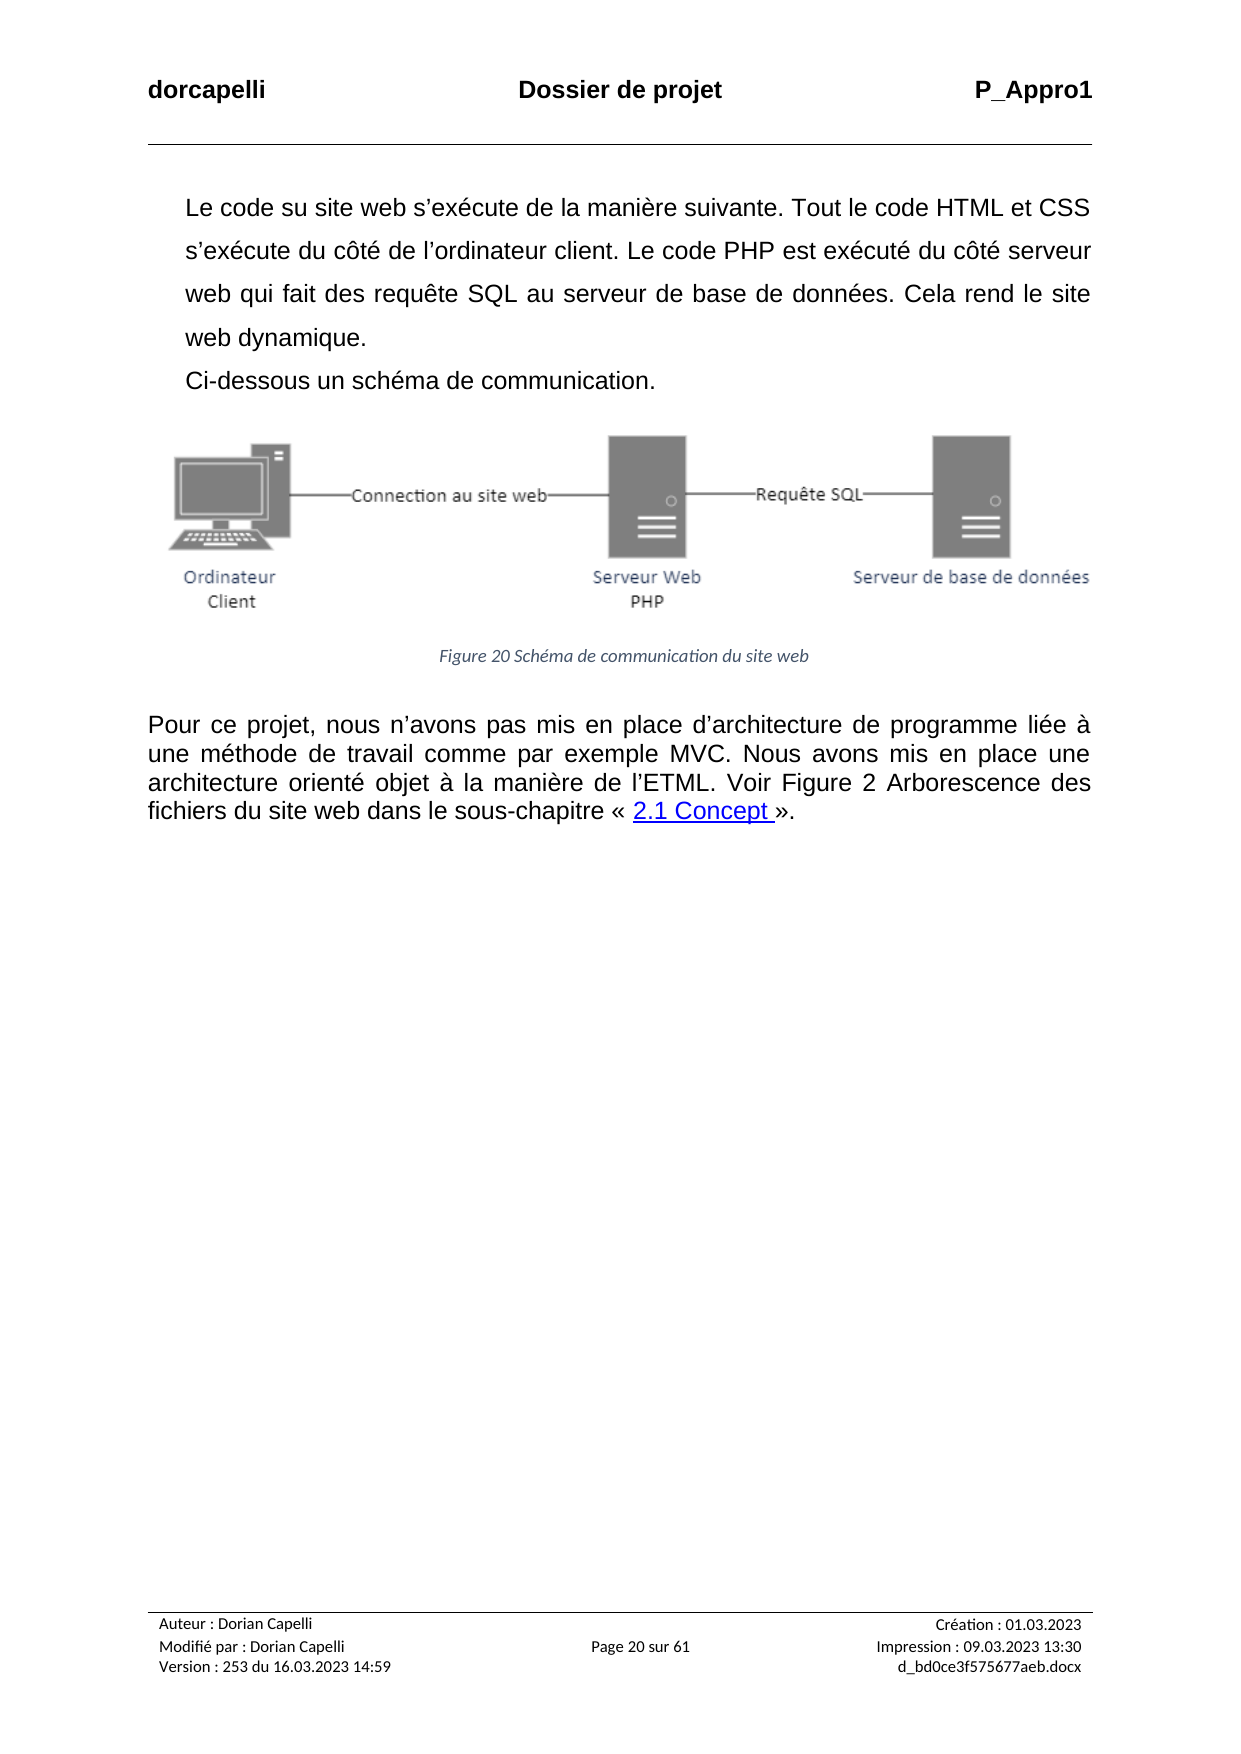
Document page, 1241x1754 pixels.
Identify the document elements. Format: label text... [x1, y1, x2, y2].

text Ci-dessous un schéma de communication. [185, 366, 1092, 394]
picture [147, 411, 1103, 635]
text Le code su site web s’exécute de la manière suivante. Tout le code HTML et CSS s’exécute du côté de l’ordinateur client. Le code PHP est exécuté du côté serveur web qui fait des requête SQL au serveur de base de données. Cela rend le site web dynamique. [185, 193, 1092, 351]
text Pour ce projet, nous n’avons pas mis en place d’architecture de programme liée à une méthode de travail comme par exemple MVC. Nous avons mis en place une architecture orienté objet à la manière de l’ETML. Voir Figure 2 Arborescence des fichiers du site web dans le sous-chapitre « 2.1 Concept ». [148, 710, 1092, 825]
